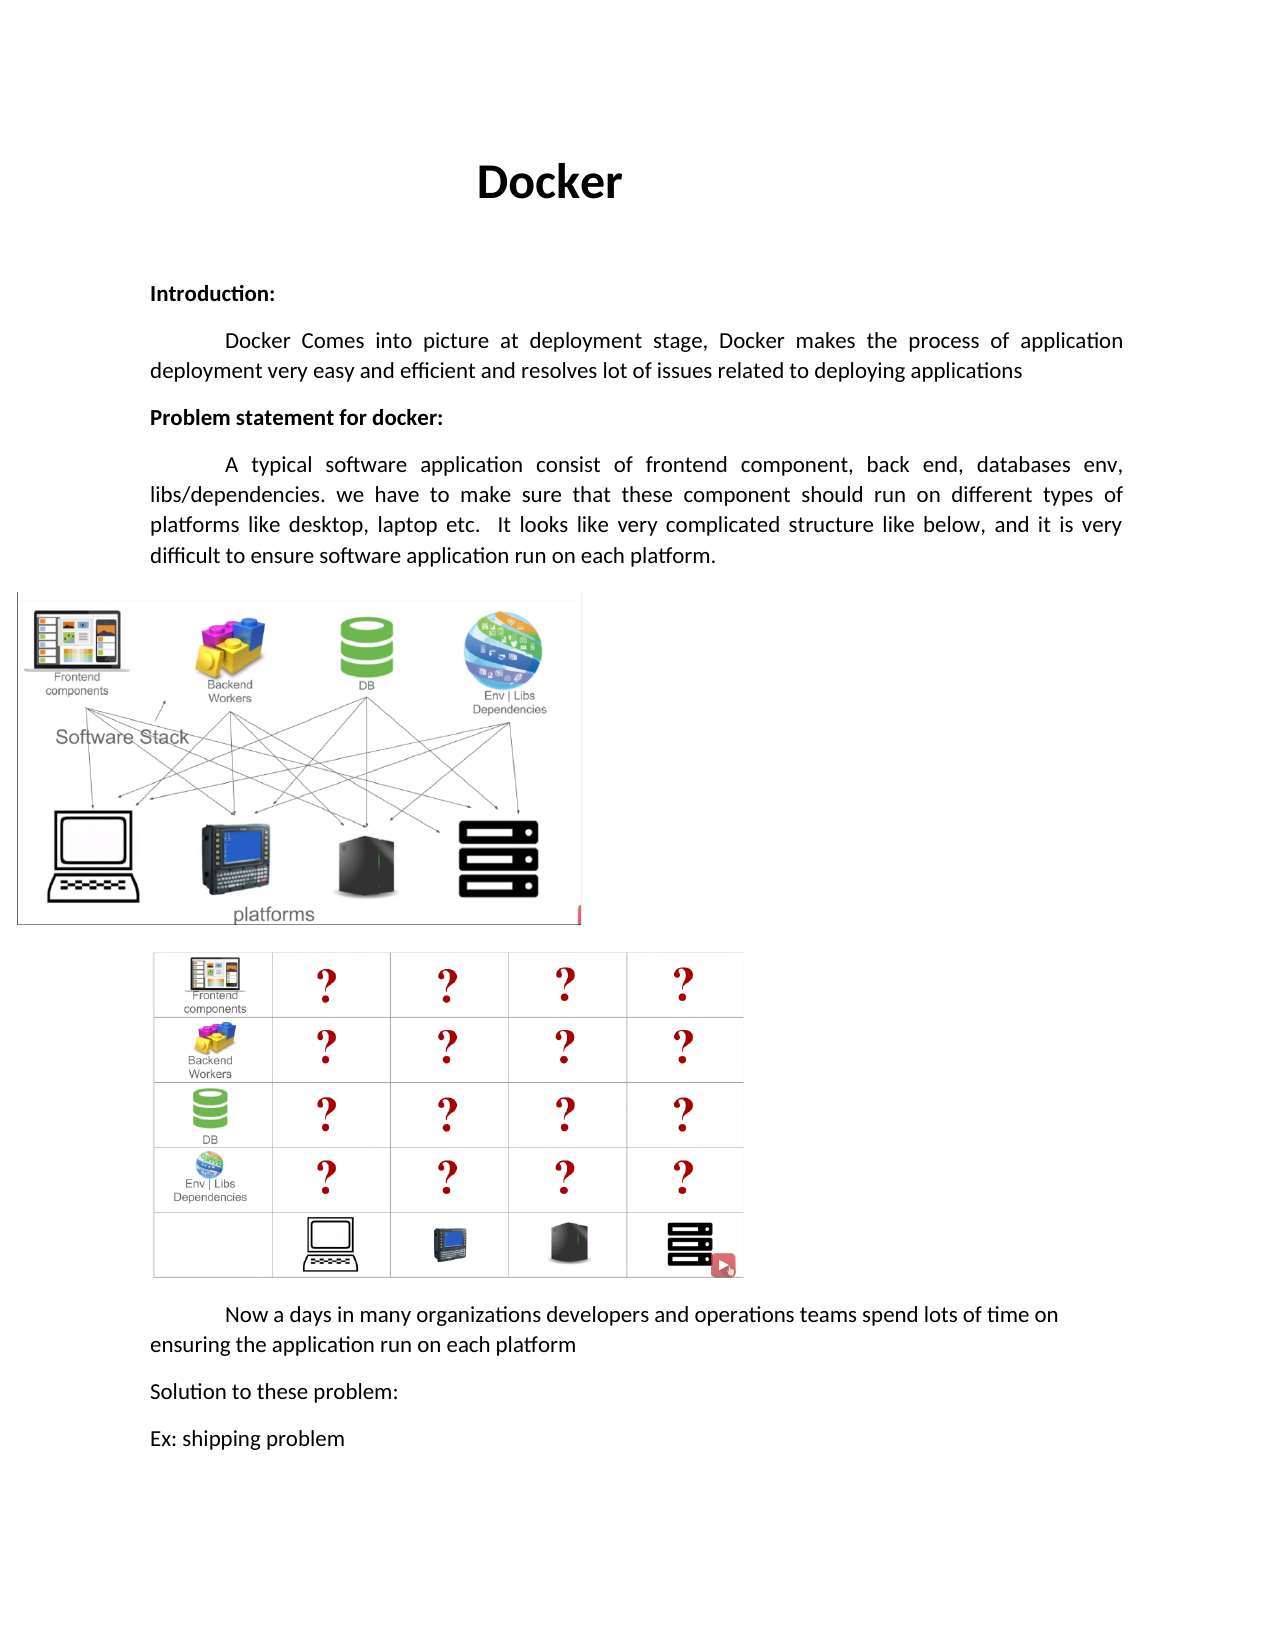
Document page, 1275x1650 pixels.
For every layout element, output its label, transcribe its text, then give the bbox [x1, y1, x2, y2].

text Problem statement for docker: [150, 403, 1125, 431]
picture [17, 592, 582, 925]
text Docker [150, 150, 1125, 211]
text Ex: shipping problem [150, 1424, 1125, 1452]
text Now a days in many organizations developers and operations teams spend lots of time on ensuring the application run on each platform [150, 1300, 1125, 1358]
text Solution to these problem: [150, 1377, 1125, 1405]
text A typical software application consist of frontend component, back end, databases env, libs/dependencies. we have to make sure that these component should run on different types of platforms like desktop, laptop etc. It looks like very complicated structure like below, and it is very difficult to ensure software application run on each platform. [150, 450, 1125, 569]
text Docker Comes into picture at deployment stage, Docker makes the process of application deployment very easy and efficient and resolves lot of issues related to deploying applications [150, 326, 1125, 384]
text Introduction: [150, 279, 1125, 307]
picture [150, 943, 749, 1282]
